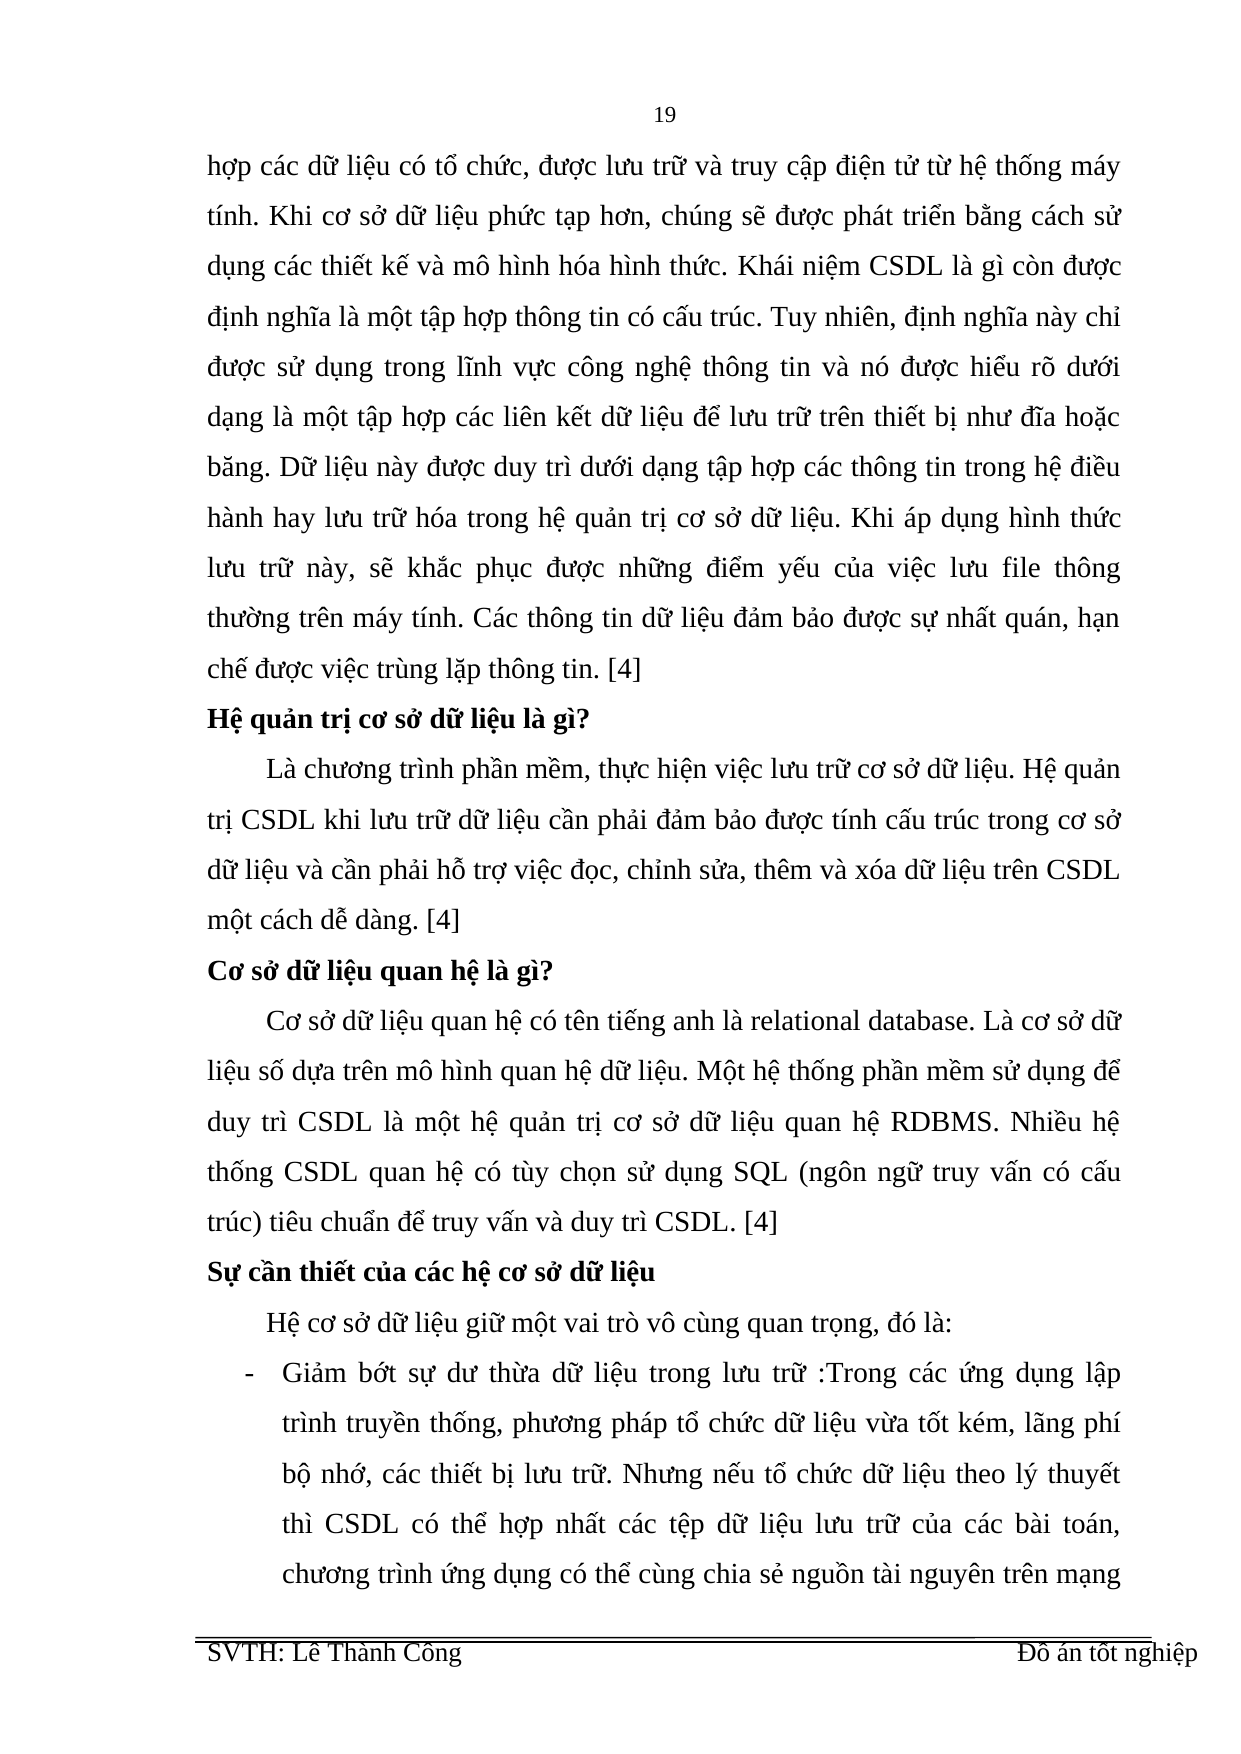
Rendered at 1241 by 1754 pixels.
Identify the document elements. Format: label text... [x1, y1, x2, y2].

text Là chương trình phần mềm, thực hiện việc lưu trữ cơ sở dữ liệu. Hệ quản trị CSDL khi lưu trữ dữ liệu cần phải đảm bảo được tính cấu trúc trong cơ sở dữ liệu và cần phải hỗ trợ việc đọc, chỉnh sửa, thêm và xóa dữ liệu trên CSDL một cách dễ dàng. [207, 751, 1122, 936]
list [244, 1355, 1122, 1590]
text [207, 148, 1122, 684]
text Hệ cơ sở dữ liệu giữ một vai trò vô cùng quan trọng, đó là: [207, 1305, 1122, 1338]
text Cơ sở dữ liệu quan hệ có tên tiếng anh là relational database. Là cơ sở dữ liệu số dựa trên mô hình quan hệ dữ liệu. Một hệ thống phần mềm sử dụng để duy trì CSDL là một hệ quản trị cơ sở dữ liệu quan hệ RDBMS. Nhiều hệ thống CSDL quan hệ có tùy chọn sử dụng SQL (ngôn ngữ truy vấn có cấu trúc) tiêu chuẩn để truy vấn và duy trì CSDL. [207, 1003, 1122, 1238]
text Hệ quản trị cơ sở dữ liệu là gì? [207, 701, 1122, 735]
text Cơ sở dữ liệu quan hệ là gì? [207, 953, 1122, 986]
text Sự cần thiết của các hệ cơ sở dữ liệu [207, 1254, 1122, 1288]
